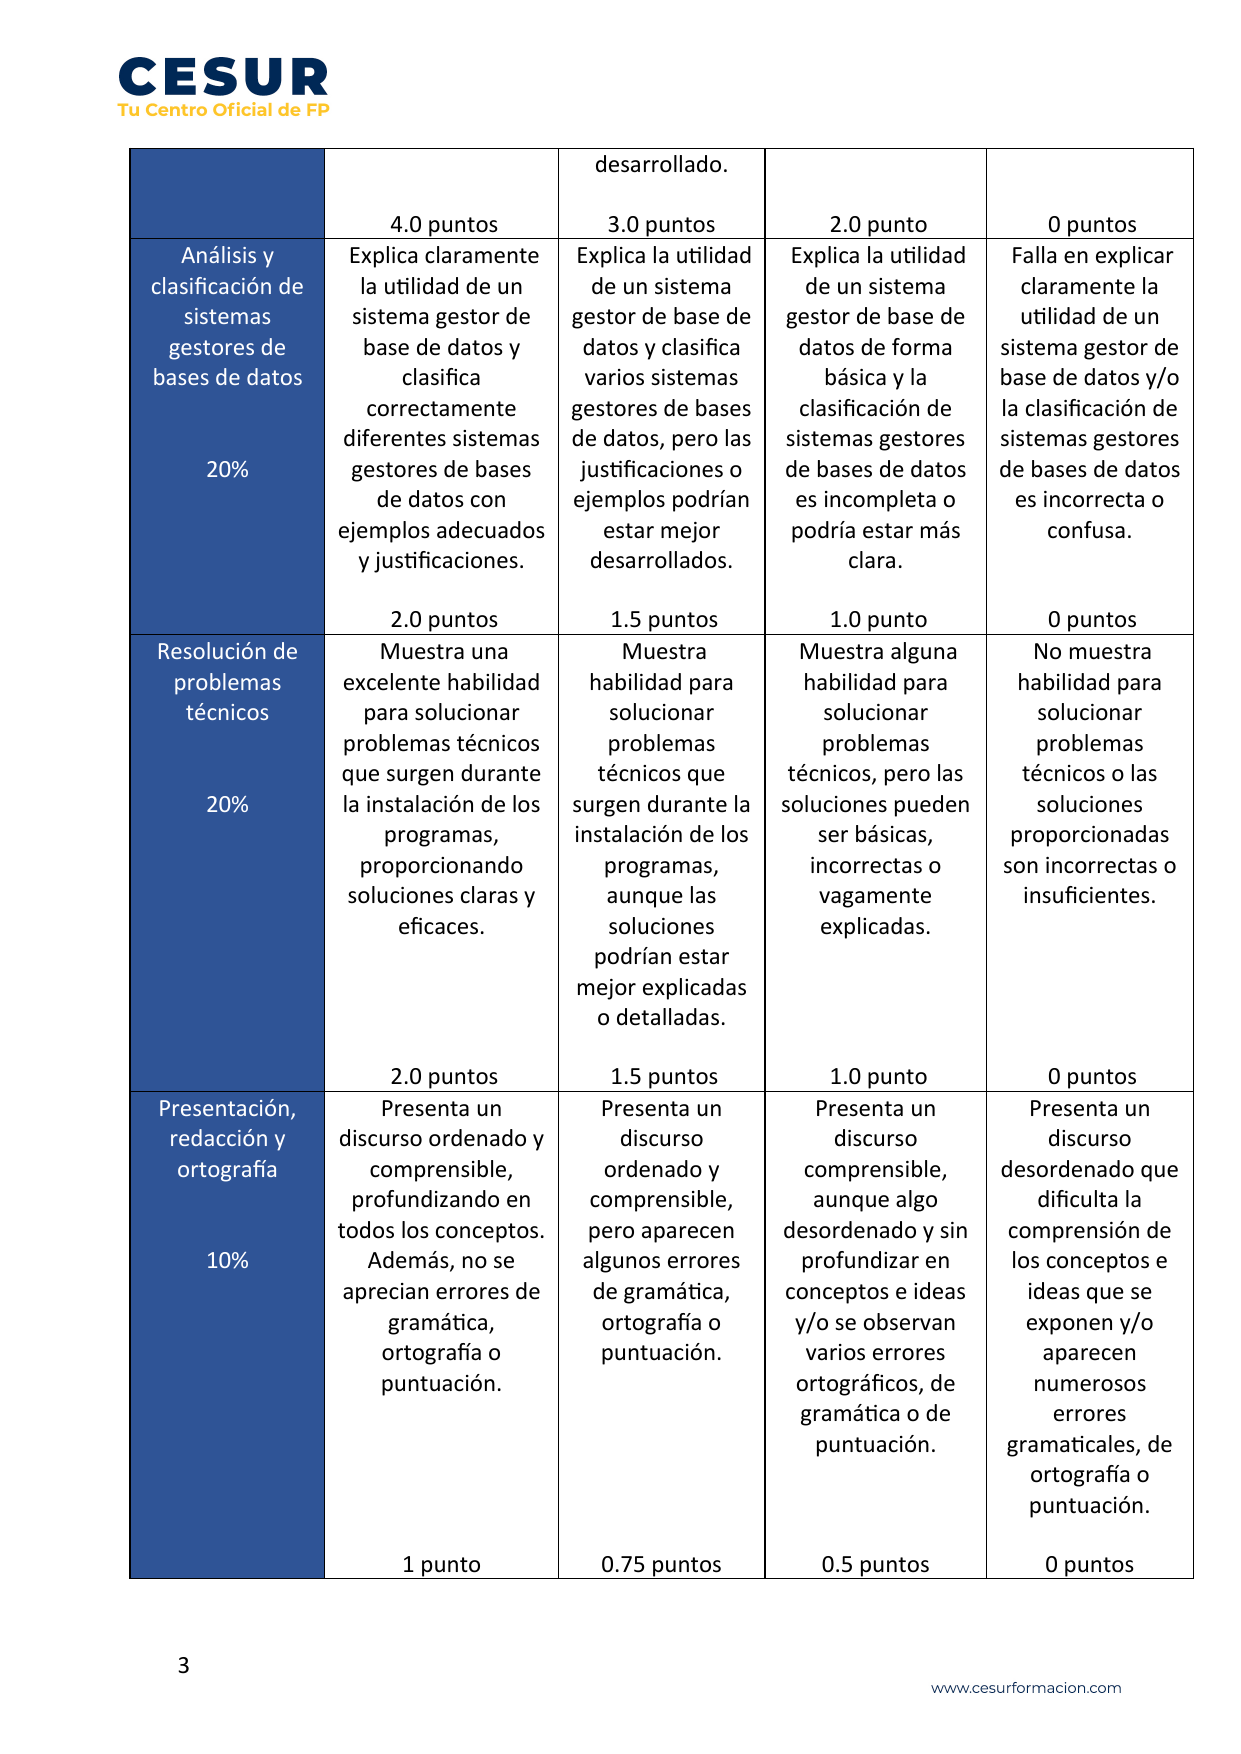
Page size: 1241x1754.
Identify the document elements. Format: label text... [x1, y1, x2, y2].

table_cell Muestra alguna habilidad para solucionar problemas técnicos, pero las soluciones pueden ser básicas, incorrectas o vagamente explicadas. [766, 635, 986, 1032]
table_cell 0.75 puntos [559, 1519, 764, 1578]
table_cell Resolución de problemas técnicos 20% [131, 635, 324, 1032]
table_cell 2.0 puntos [325, 1032, 558, 1091]
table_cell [559, 149, 764, 179]
table_cell Presenta un discurso ordenado y comprensible, pero aparecen algunos errores de gramática, ortografía o puntuación. [559, 1092, 764, 1519]
table_cell 0 puntos [987, 179, 1193, 238]
table_cell 1.5 puntos [559, 575, 764, 634]
table_cell 2.0 puntos [325, 575, 558, 634]
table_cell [131, 149, 324, 179]
table_cell Presenta un discurso ordenado y comprensible, profundizando en todos los conceptos. Además, no se aprecian errores de gramática, ortografía o puntuación. [325, 1092, 558, 1519]
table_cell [987, 149, 1193, 179]
table_cell 2.0 punto [766, 179, 986, 238]
table_cell [131, 1032, 324, 1091]
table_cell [325, 149, 558, 179]
table_cell 1.0 punto [766, 575, 986, 634]
table_cell 1.0 punto [766, 1032, 986, 1091]
table_cell 3.0 puntos [559, 179, 764, 238]
table_cell Explica claramente la utilidad de un sistema gestor de base de datos y clasifica correctamente diferentes sistemas gestores de bases de datos con ejemplos adecuados y justificaciones. [325, 239, 558, 575]
table_cell [131, 179, 324, 238]
table_cell 0 puntos [987, 1519, 1193, 1578]
table_cell 0 puntos [987, 1032, 1193, 1091]
table_cell 1.5 puntos [559, 1032, 764, 1091]
picture [0, 0, 1240, 1752]
table_cell [131, 575, 324, 634]
table_cell 0.5 puntos [766, 1519, 986, 1578]
table_cell Muestra una excelente habilidad para solucionar problemas técnicos que surgen durante la instalación de los programas, proporcionando soluciones claras y eficaces. [325, 635, 558, 1032]
table_cell 1 punto [325, 1519, 558, 1578]
table_cell Presenta un discurso desordenado que dificulta la comprensión de los conceptos e ideas que se exponen y/o aparecen numerosos errores gramaticales, de ortografía o puntuación. [987, 1092, 1193, 1519]
table_cell 4.0 puntos [325, 179, 558, 238]
table_cell No muestra habilidad para solucionar problemas técnicos o las soluciones proporcionadas son incorrectas o insuficientes. [987, 635, 1193, 1032]
table_cell Explica la utilidad de un sistema gestor de base de datos de forma básica y la clasificación de sistemas gestores de bases de datos es incompleta o podría estar más clara. [766, 239, 986, 575]
table_cell 0 puntos [987, 575, 1193, 634]
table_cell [766, 149, 986, 179]
table_cell Muestra habilidad para solucionar problemas técnicos que surgen durante la instalación de los programas, aunque las soluciones podrían estar mejor explicadas o detalladas. [559, 635, 764, 1032]
table_cell Presentación, redacción y ortografía 10% [131, 1092, 324, 1519]
table_cell Falla en explicar claramente la utilidad de un sistema gestor de base de datos y/o la clasificación de sistemas gestores de bases de datos es incorrecta o confusa. [987, 239, 1193, 575]
table_cell Presenta un discurso comprensible, aunque algo desordenado y sin profundizar en conceptos e ideas y/o se observan varios errores ortográficos, de gramática o de puntuación. [766, 1092, 986, 1519]
table_cell Análisis y clasificación de sistemas gestores de bases de datos 20% [131, 239, 324, 575]
table_cell Explica la utilidad de un sistema gestor de base de datos y clasifica varios sistemas gestores de bases de datos, pero las justificaciones o ejemplos podrían estar mejor desarrollados. [559, 239, 764, 575]
table_cell [131, 1519, 324, 1578]
